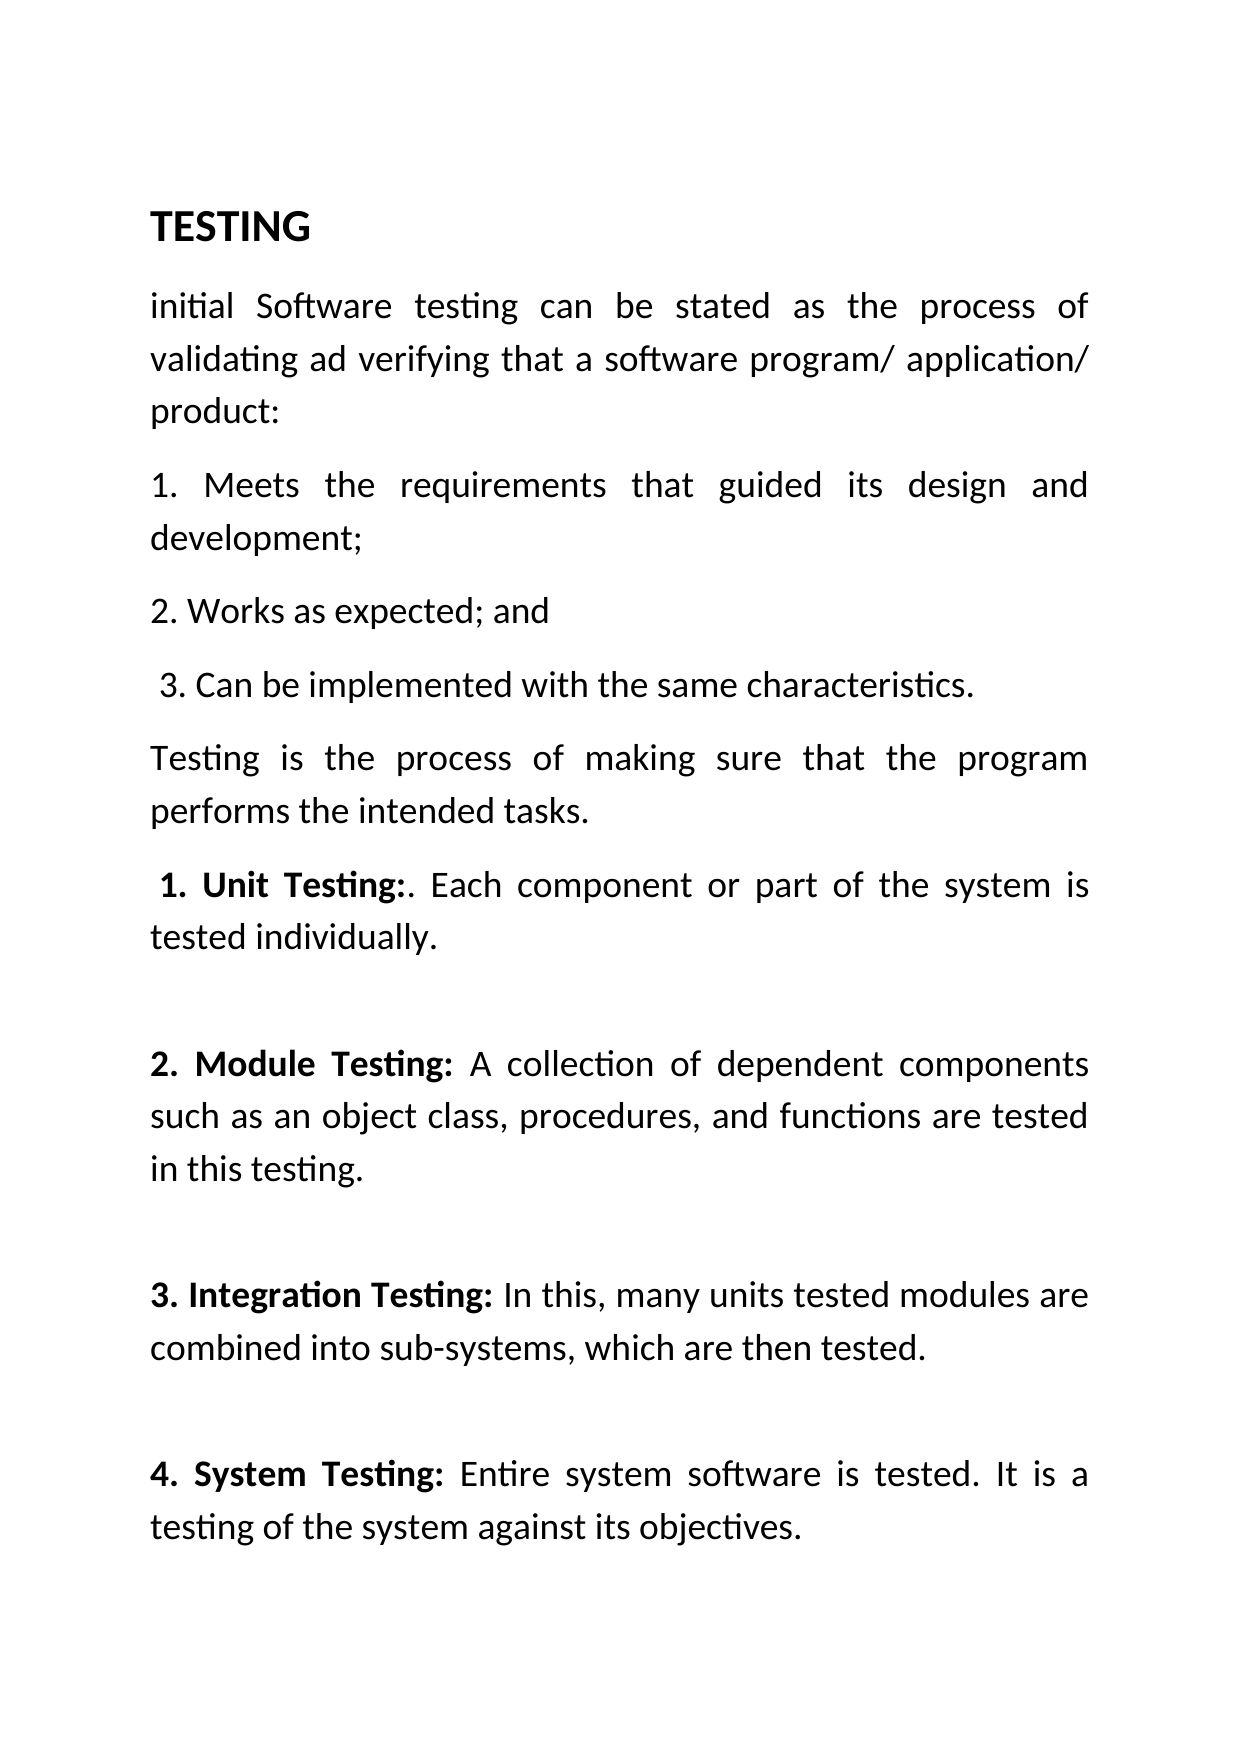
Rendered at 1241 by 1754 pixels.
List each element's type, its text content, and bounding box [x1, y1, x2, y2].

text 2. Module Testing: A collection of dependent components such as an object class, procedures, and functions are tested in this testing. [150, 987, 1090, 1191]
text TESTING [150, 197, 1090, 253]
text 1. Meets the requirements that guided its design and development; [150, 461, 1090, 559]
text initial Software testing can be stated as the process of validating ad verifying that a software program/ application/ product: [150, 282, 1090, 433]
text 1. Unit Testing:. Each component or part of the system is tested individually. [150, 861, 1090, 959]
text Testing is the process of making sure that the program performs the intended tasks. [150, 734, 1090, 833]
text 3. Integration Testing: In this, many units tested modules are combined into sub-systems, which are then tested. [150, 1218, 1090, 1370]
text 4. System Testing: Entire system software is tested. It is a testing of the system against its objectives. [150, 1397, 1090, 1549]
text 3. Can be implemented with the same characteristics. [150, 661, 1090, 707]
text 2. Works as expected; and [150, 587, 1090, 633]
